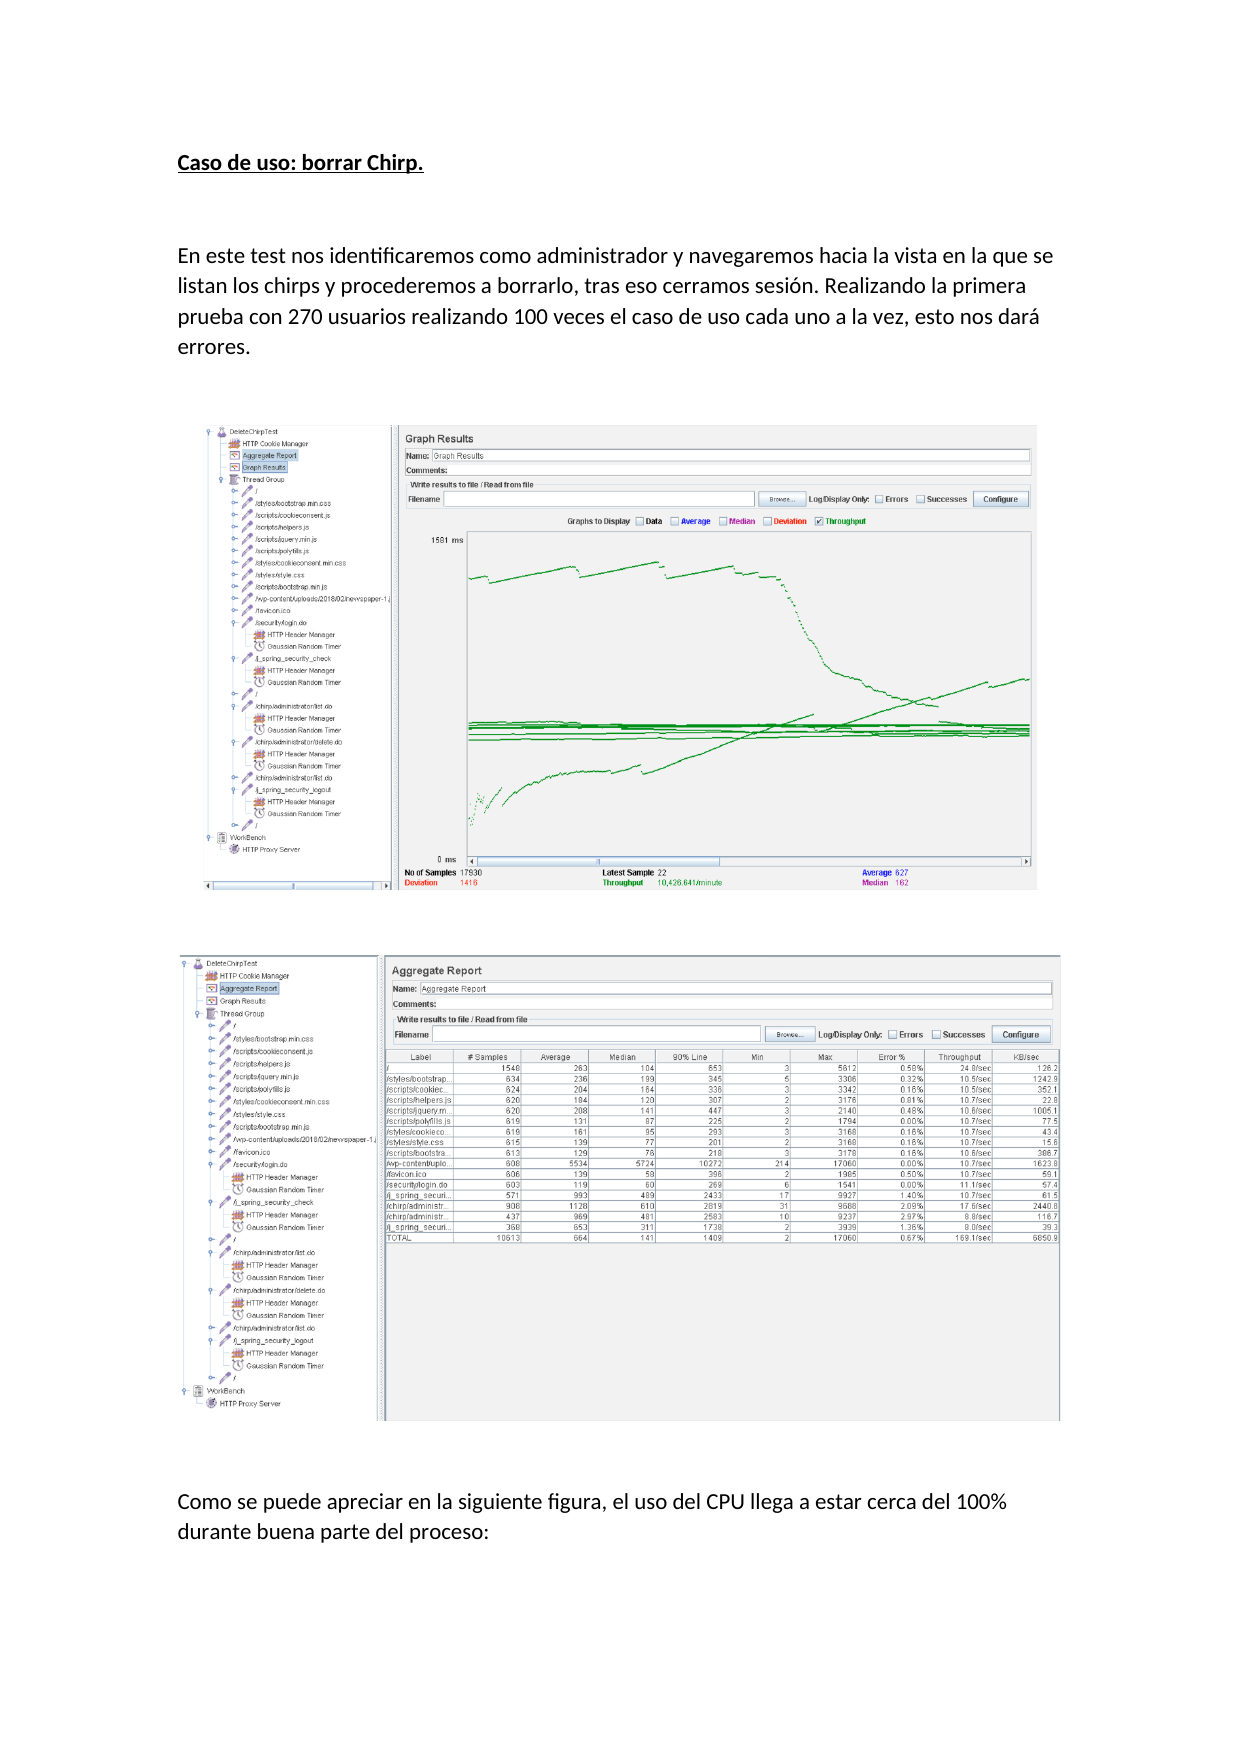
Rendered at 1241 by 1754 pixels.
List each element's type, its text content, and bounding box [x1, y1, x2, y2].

text Caso de uso: borrar Chirp. [177, 148, 1063, 176]
text Como se puede apreciar en la siguiente figura, el uso del CPU llega a estar cerca del 100% durante buena parte del proceso: [177, 1487, 1063, 1545]
picture [179, 955, 1061, 1421]
picture [203, 425, 1038, 890]
text En este test nos identificaremos como administrador y navegaremos hacia la vista en la que se listan los chirps y procederemos a borrarlo, tras eso cerramos sesión. Realizando la primera prueba con 270 usuarios realizando 100 veces el caso de uso cada uno a la vez, esto nos dará errores. [177, 241, 1063, 360]
